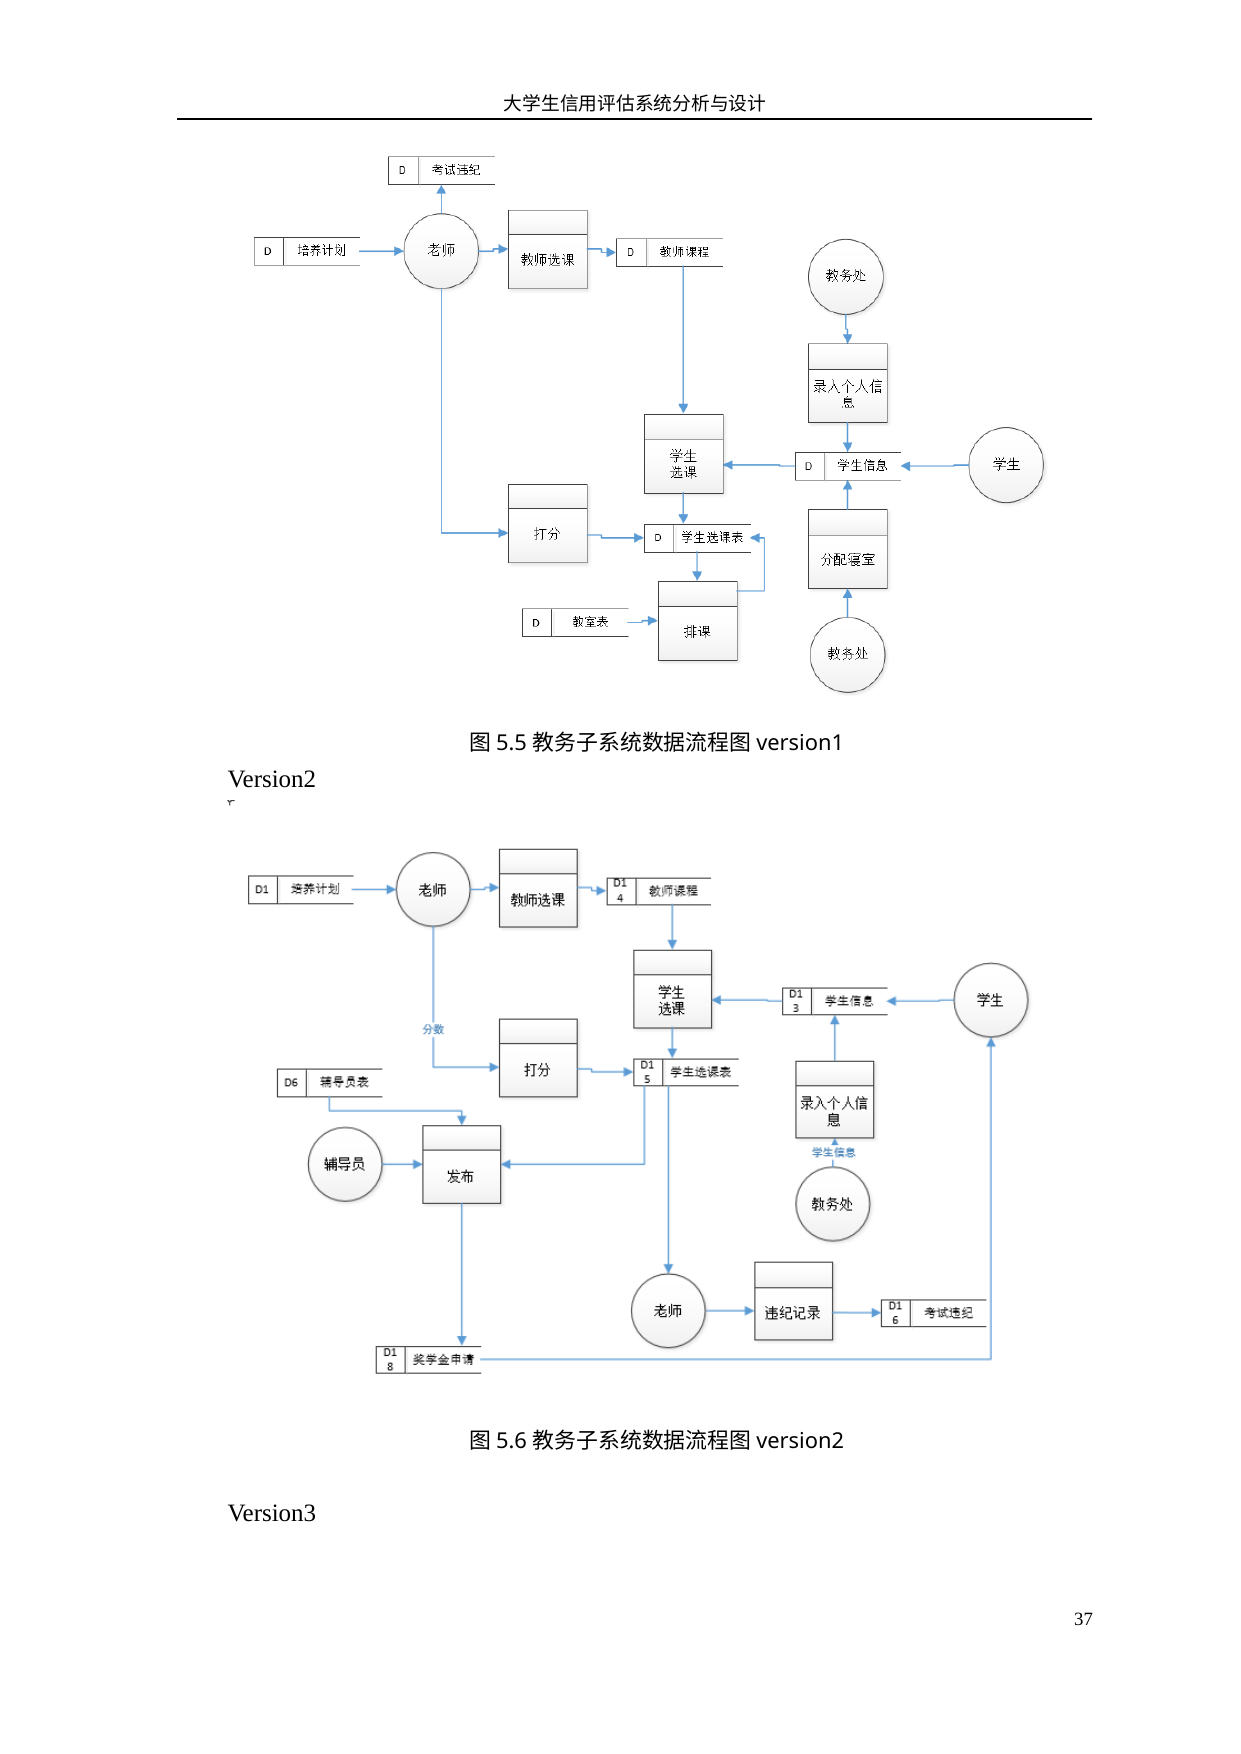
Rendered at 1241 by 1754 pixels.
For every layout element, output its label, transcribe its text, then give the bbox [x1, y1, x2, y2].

text Version2 [177, 764, 1092, 793]
picture [227, 147, 1093, 718]
text Version3 [177, 1498, 1092, 1527]
text 图5.5 教务子系统数据流程图 version1 [177, 725, 1092, 757]
text 图5.6 教务子系统数据流程图 version2 [177, 1423, 1092, 1454]
picture [227, 800, 1093, 1416]
